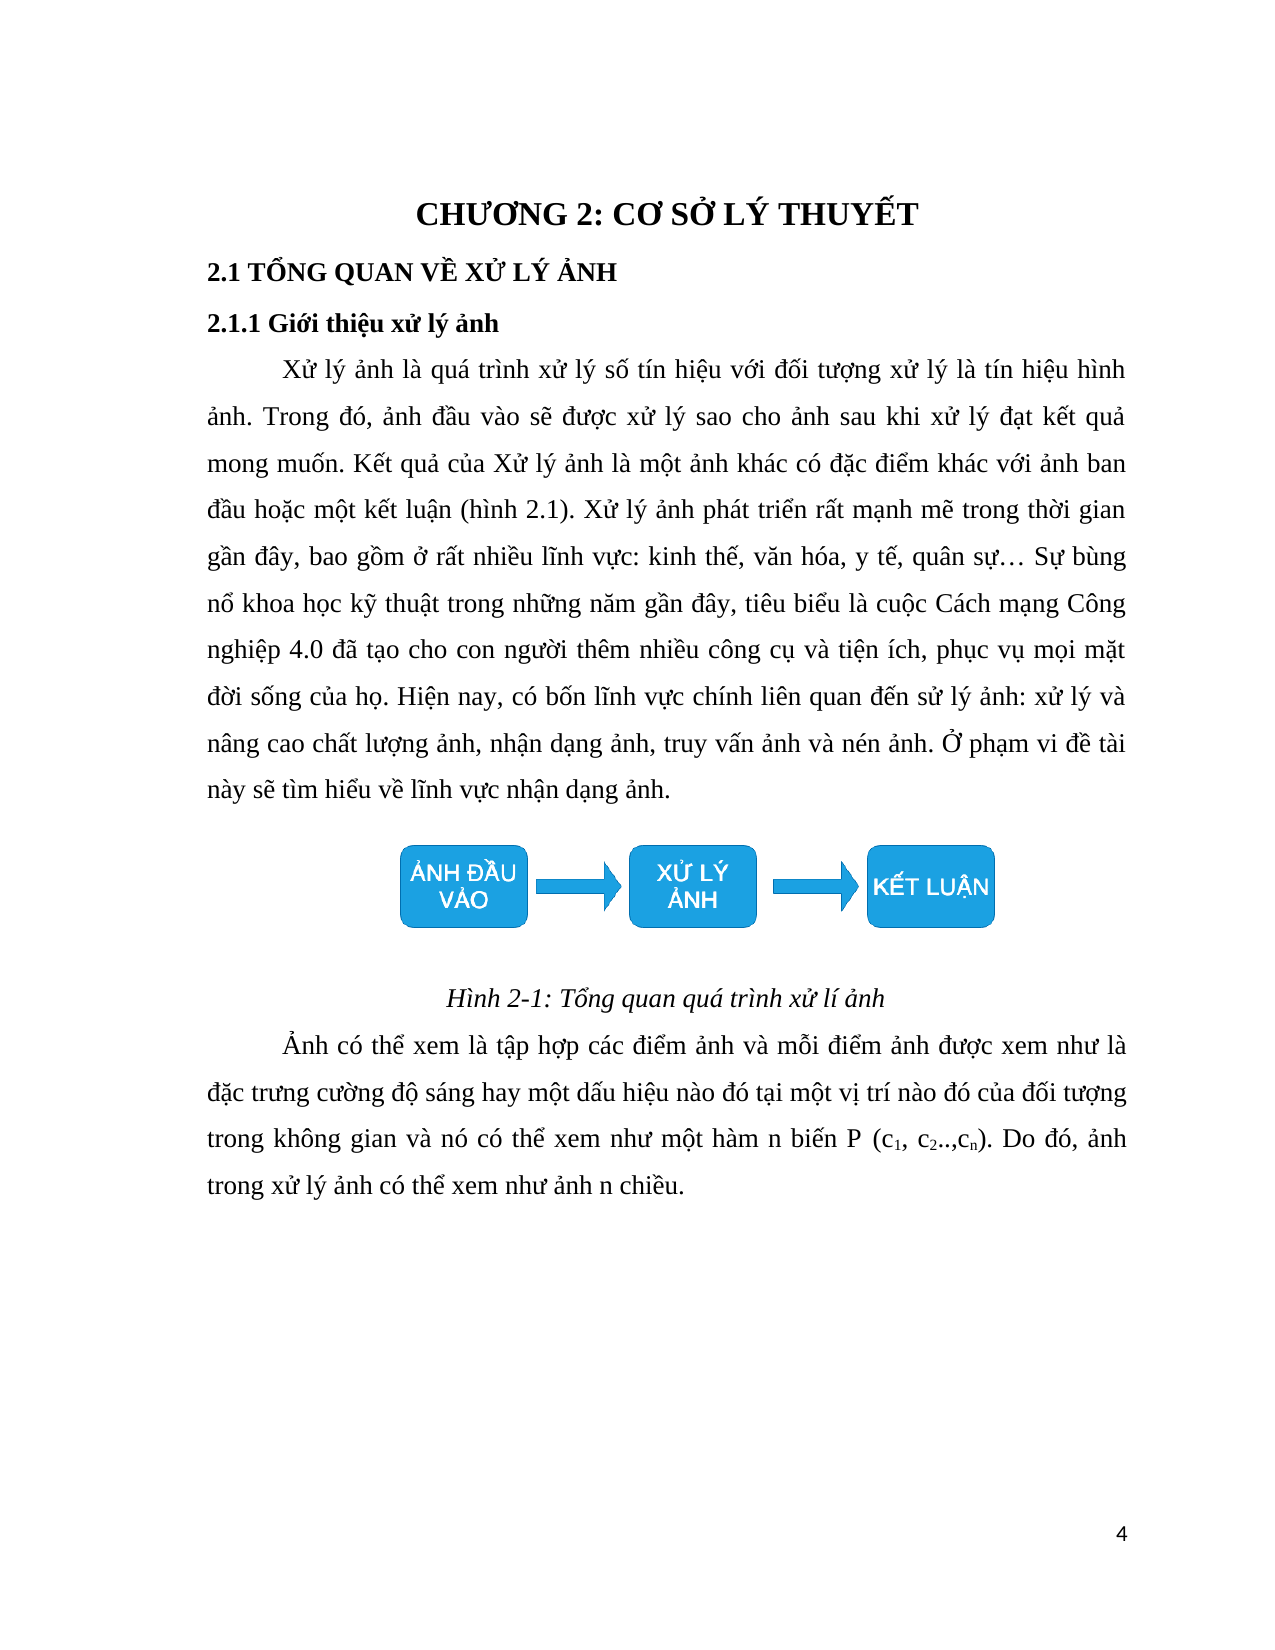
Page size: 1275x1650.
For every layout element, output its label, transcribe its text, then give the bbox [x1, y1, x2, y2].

text Xử lý ảnh là quá trình xử lý số tín hiệu với đối tượng xử lý là tín hiệu hình ảnh. Trong đó, ảnh đầu vào sẽ được xử lý sao cho ảnh sau khi xử lý đạt kết quả mong muốn. Kết quả của Xử lý ảnh là một ảnh khác có đặc điểm khác với ảnh ban đầu hoặc một kết luận (hình 2.1). Xử lý ảnh phát triển rất mạnh mẽ trong thời gian gần đây, bao gồm ở rất nhiều lĩnh vực: kinh thế, văn hóa, y tế, quân sự… Sự bùng nổ khoa học kỹ thuật trong những năm gần đây, tiêu biểu là cuộc Cách mạng Công nghiệp 4.0 đã tạo cho con người thêm nhiều công cụ và tiện ích, phục vụ mọi mặt đời sống của họ. Hiện nay, có bốn lĩnh vực chính liên quan đến sử lý ảnh: xử lý và nâng cao chất lượng ảnh, nhận dạng ảnh, truy vấn ảnh và nén ảnh. Ở phạm vi đề tài này sẽ tìm hiểu về lĩnh vực nhận dạng ảnh. [207, 353, 1127, 805]
text Ảnh có thể xem là tập hợp các điểm ảnh và mỗi điểm ảnh được xem như là đặc trưng cường độ sáng hay một dấu hiệu nào đó tại một vị trí nào đó của đối tượng trong không gian và nó có thể xem như một hàm n biến P (c1, c2..,cn). Do đó, ảnh trong xử lý ảnh có thể xem như ảnh n chiều. [207, 1029, 1127, 1200]
subtitle 2.1 TỔNG QUAN VỀ XỬ LÝ ẢNH [207, 256, 1127, 287]
text Hình 2-: Tổng quan quá trình xử lí ảnh [207, 982, 1127, 1013]
picture [374, 820, 1019, 952]
subtitle 2.1.1 Giới thiệu xử lý ảnh [207, 307, 1127, 338]
subtitle CHƯƠNG 2: CƠ SỞ LÝ THUYẾT [207, 194, 1127, 233]
